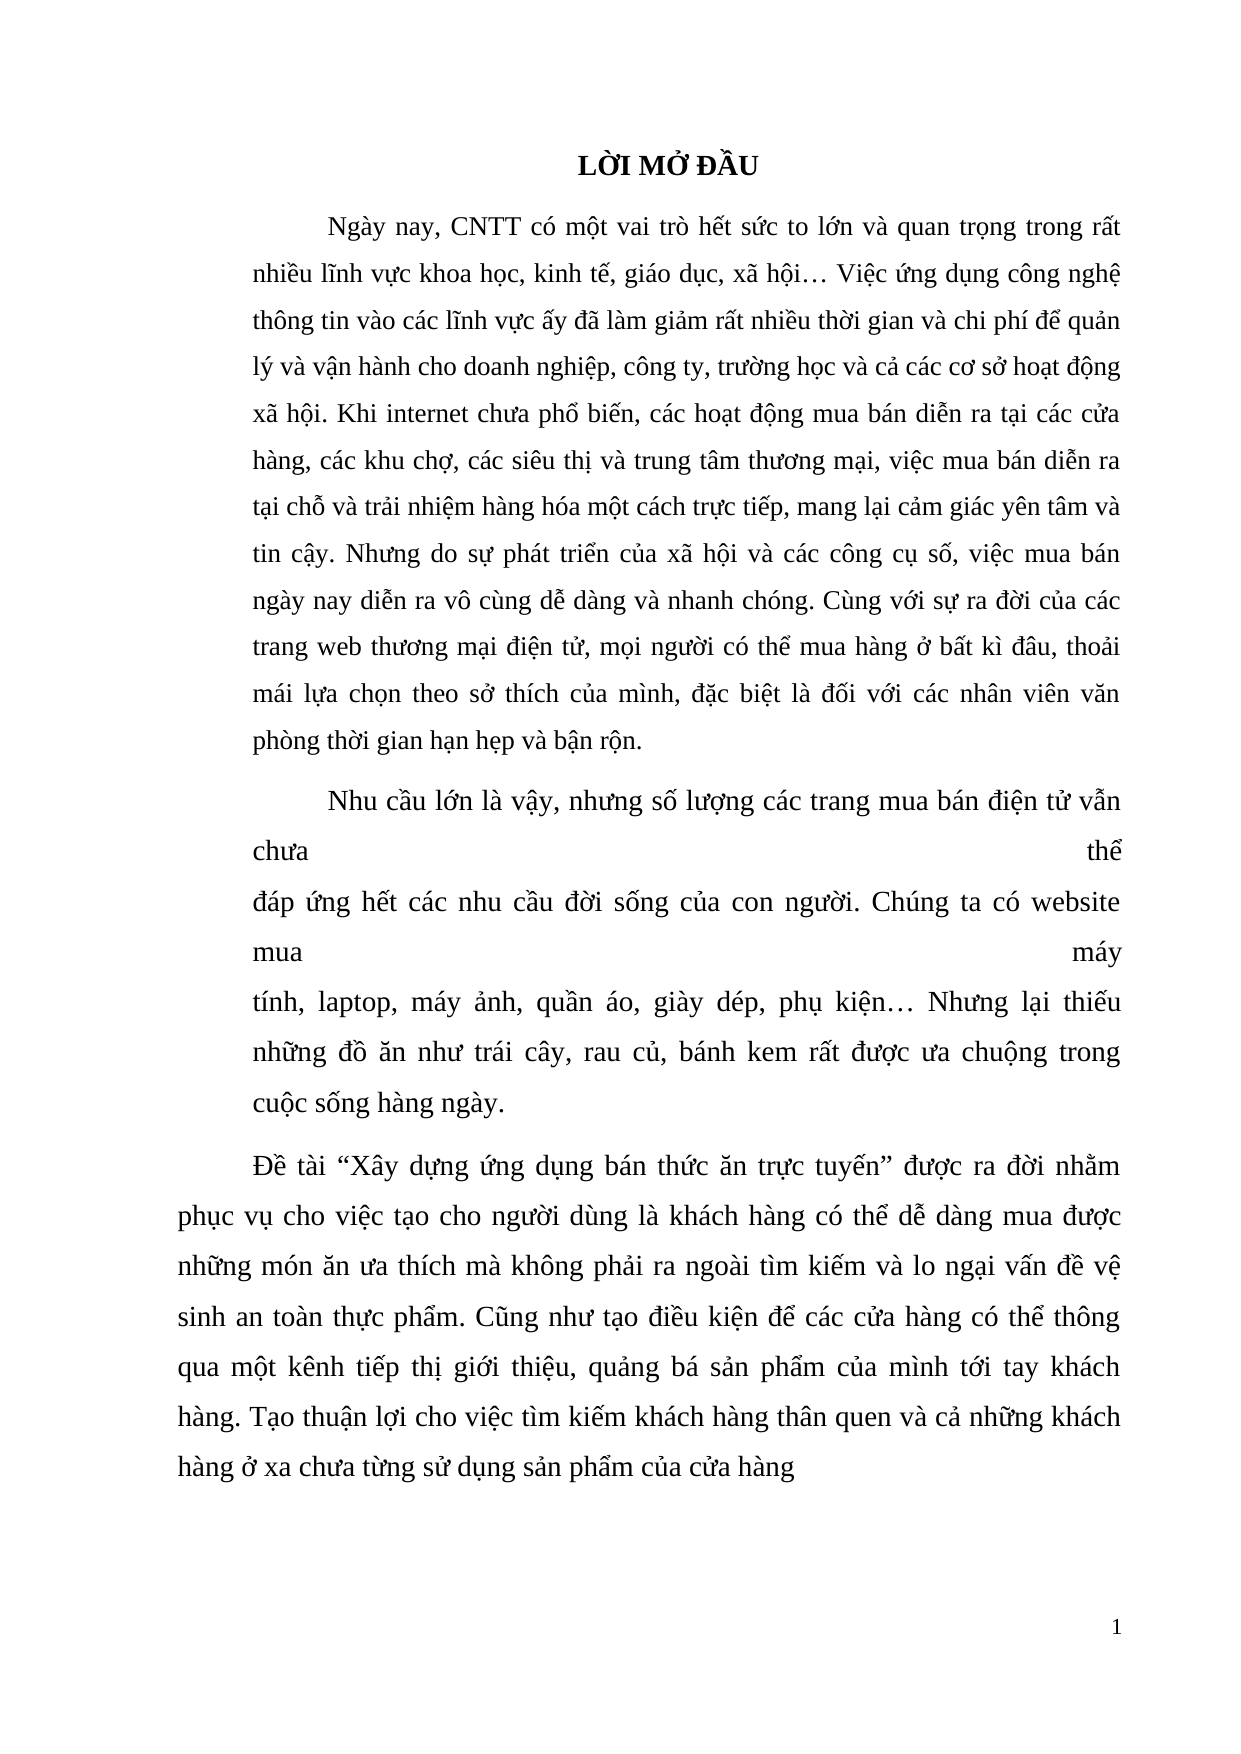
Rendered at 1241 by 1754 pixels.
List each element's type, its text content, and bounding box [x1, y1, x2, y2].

text Đề tài “Xây dựng ứng dụng bán thức ăn trực tuyến” được ra đời nhằm phục vụ cho việc tạo cho người dùng là khách hàng có thể dễ dàng mua được những món ăn ưa thích mà không phải ra ngoài tìm kiếm và lo ngại vấn đề vệ sinh an toàn thực phẩm. Cũng như tạo điều kiện để các cửa hàng có thể thông qua một kênh tiếp thị giới thiệu, quảng bá sản phẩm của mình tới tay khách hàng. Tạo thuận lợi cho việc tìm kiếm khách hàng thân quen và cả những khách hàng ở xa chưa từng sử dụng sản phẩm của cửa hàng [177, 1148, 1122, 1483]
list LỜI MỞ ĐẦU [215, 148, 1122, 181]
text Ngày nay, CNTT có một vai trò hết sức to lớn và quan trọng trong rất nhiều lĩnh vực khoa học, kinh tế, giáo dục, xã hội… Việc ứng dụng công nghệ thông tin vào các lĩnh vực ấy đã làm giảm rất nhiều thời gian và chi phí để quản lý và vận hành cho doanh nghiệp, công ty, trường học và cả các cơ sở hoạt động xã hội. Khi internet chưa phổ biến, các hoạt động mua bán diễn ra tại các cửa hàng, các khu chợ, các siêu thị và trung tâm thương mại, việc mua bán diễn ra tại chỗ và trải nhiệm hàng hóa một cách trực tiếp, mang lại cảm giác yên tâm và tin cậy. Nhưng do sự phát triển của xã hội và các công cụ số, việc mua bán ngày nay diễn ra vô cùng dễ dàng và nhanh chóng. Cùng với sự ra đời của các trang web thương mại điện tử, mọi người có thể mua hàng ở bất kì đâu, thoải mái lựa chọn theo sở thích của mình, đặc biệt là đối với các nhân viên văn phòng thời gian hạn hẹp và bận rộn. [252, 211, 1122, 755]
text Nhu cầu lớn là vậy, nhưng số lượng các trang mua bán điện tử vẫn chưa thể đáp ứng hết các nhu cầu đời sống của con người. Chúng ta có website mua máy tính, laptop, máy ảnh, quần áo, giày dép, phụ kiện… Nhưng lại thiếu những đồ ăn như trái cây, rau củ, bánh kem rất được ưa chuộng trong cuộc sống hàng ngày. [252, 783, 1122, 1118]
